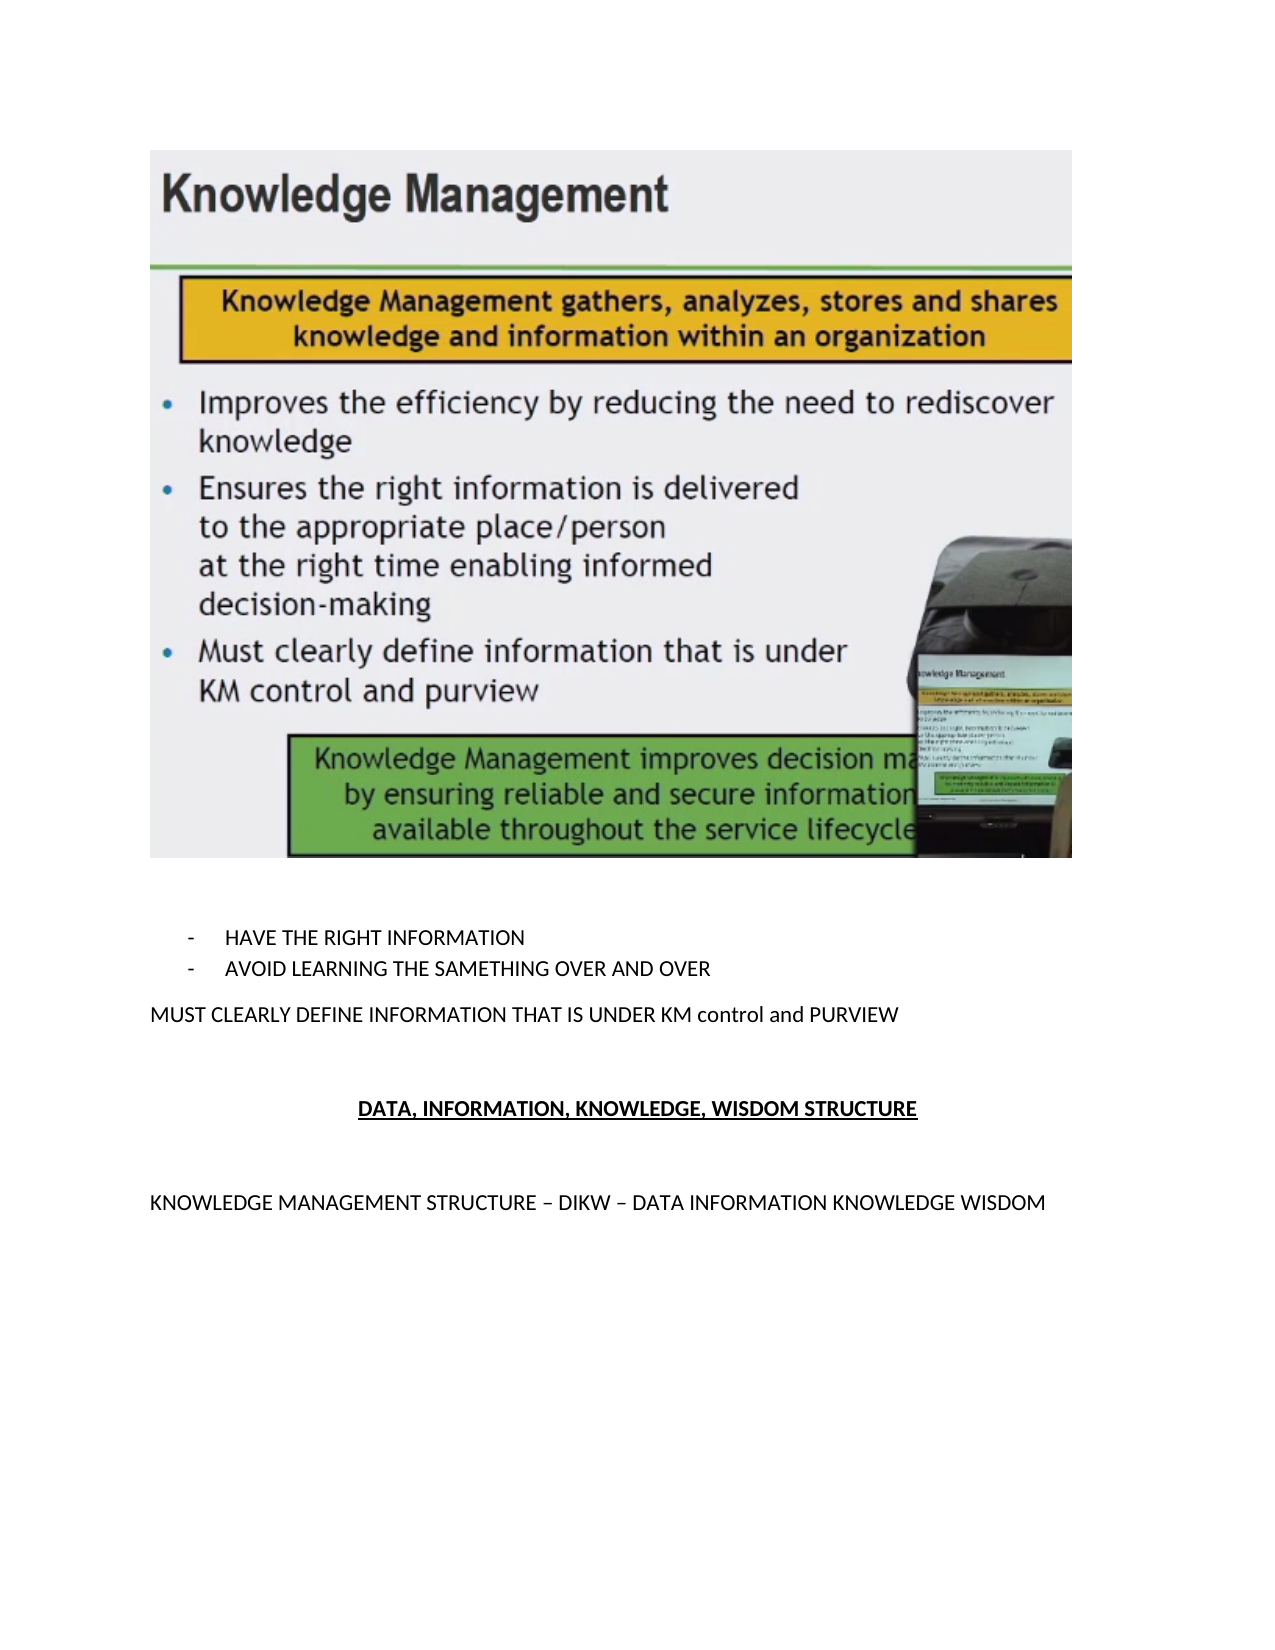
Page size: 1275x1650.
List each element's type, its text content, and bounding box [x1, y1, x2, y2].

picture [150, 150, 1072, 858]
list AVOID LEARNING THE SAMETHING OVER AND OVER [187, 954, 1125, 982]
text DATA, INFORMATION, KNOWLEDGE, WISDOM STRUCTURE [150, 1094, 1125, 1122]
text MUST CLEARLY DEFINE INFORMATION THAT IS UNDER KM control and PURVIEW [150, 1001, 1125, 1029]
list HAVE THE RIGHT INFORMATION [187, 923, 1125, 952]
text KNOWLEDGE MANAGEMENT STRUCTURE – DIKW – DATA INFORMATION KNOWLEDGE WISDOM [150, 1188, 1125, 1216]
